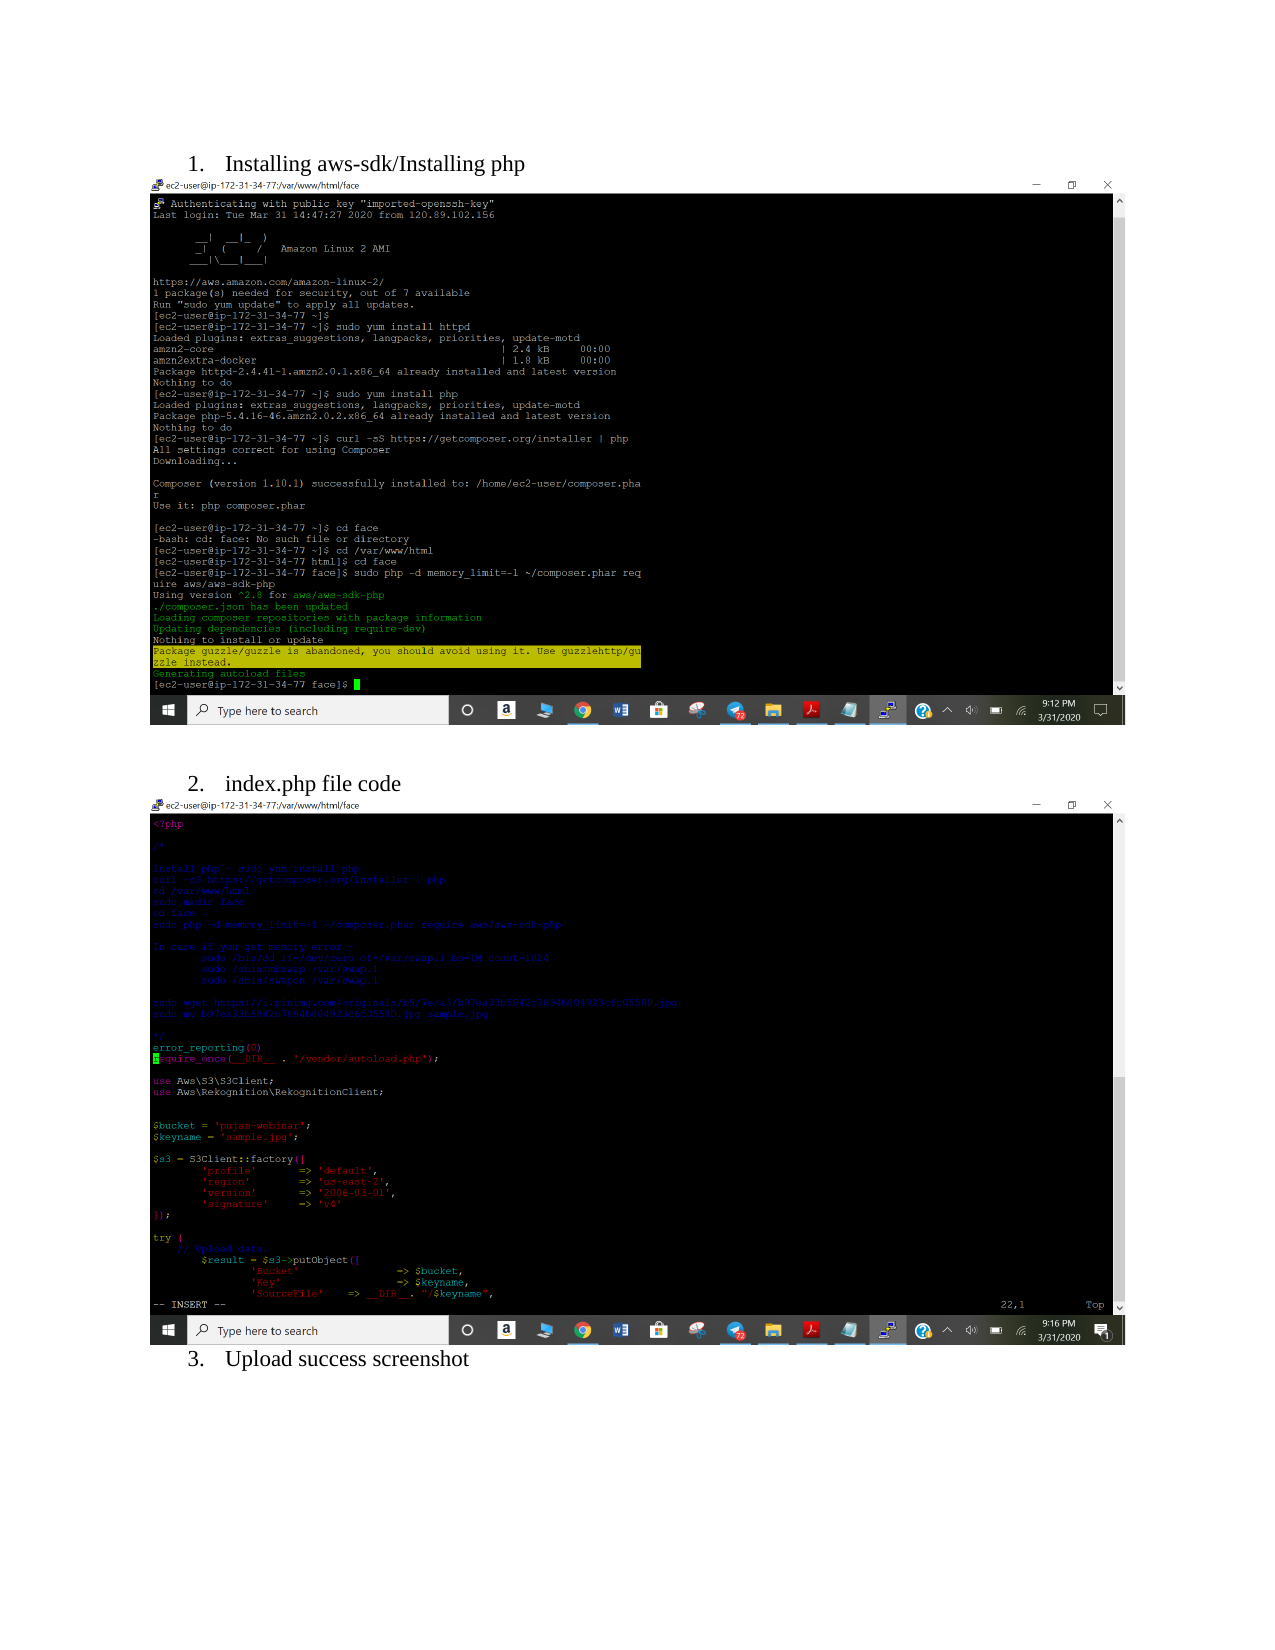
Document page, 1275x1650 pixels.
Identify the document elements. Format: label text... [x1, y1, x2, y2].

picture [150, 176, 1125, 725]
picture [150, 796, 1125, 1345]
list index.php file code [187, 770, 1125, 796]
list Upload success screenshot [187, 1345, 1125, 1371]
list Installing aws-sdk/Installing php [187, 150, 1125, 176]
